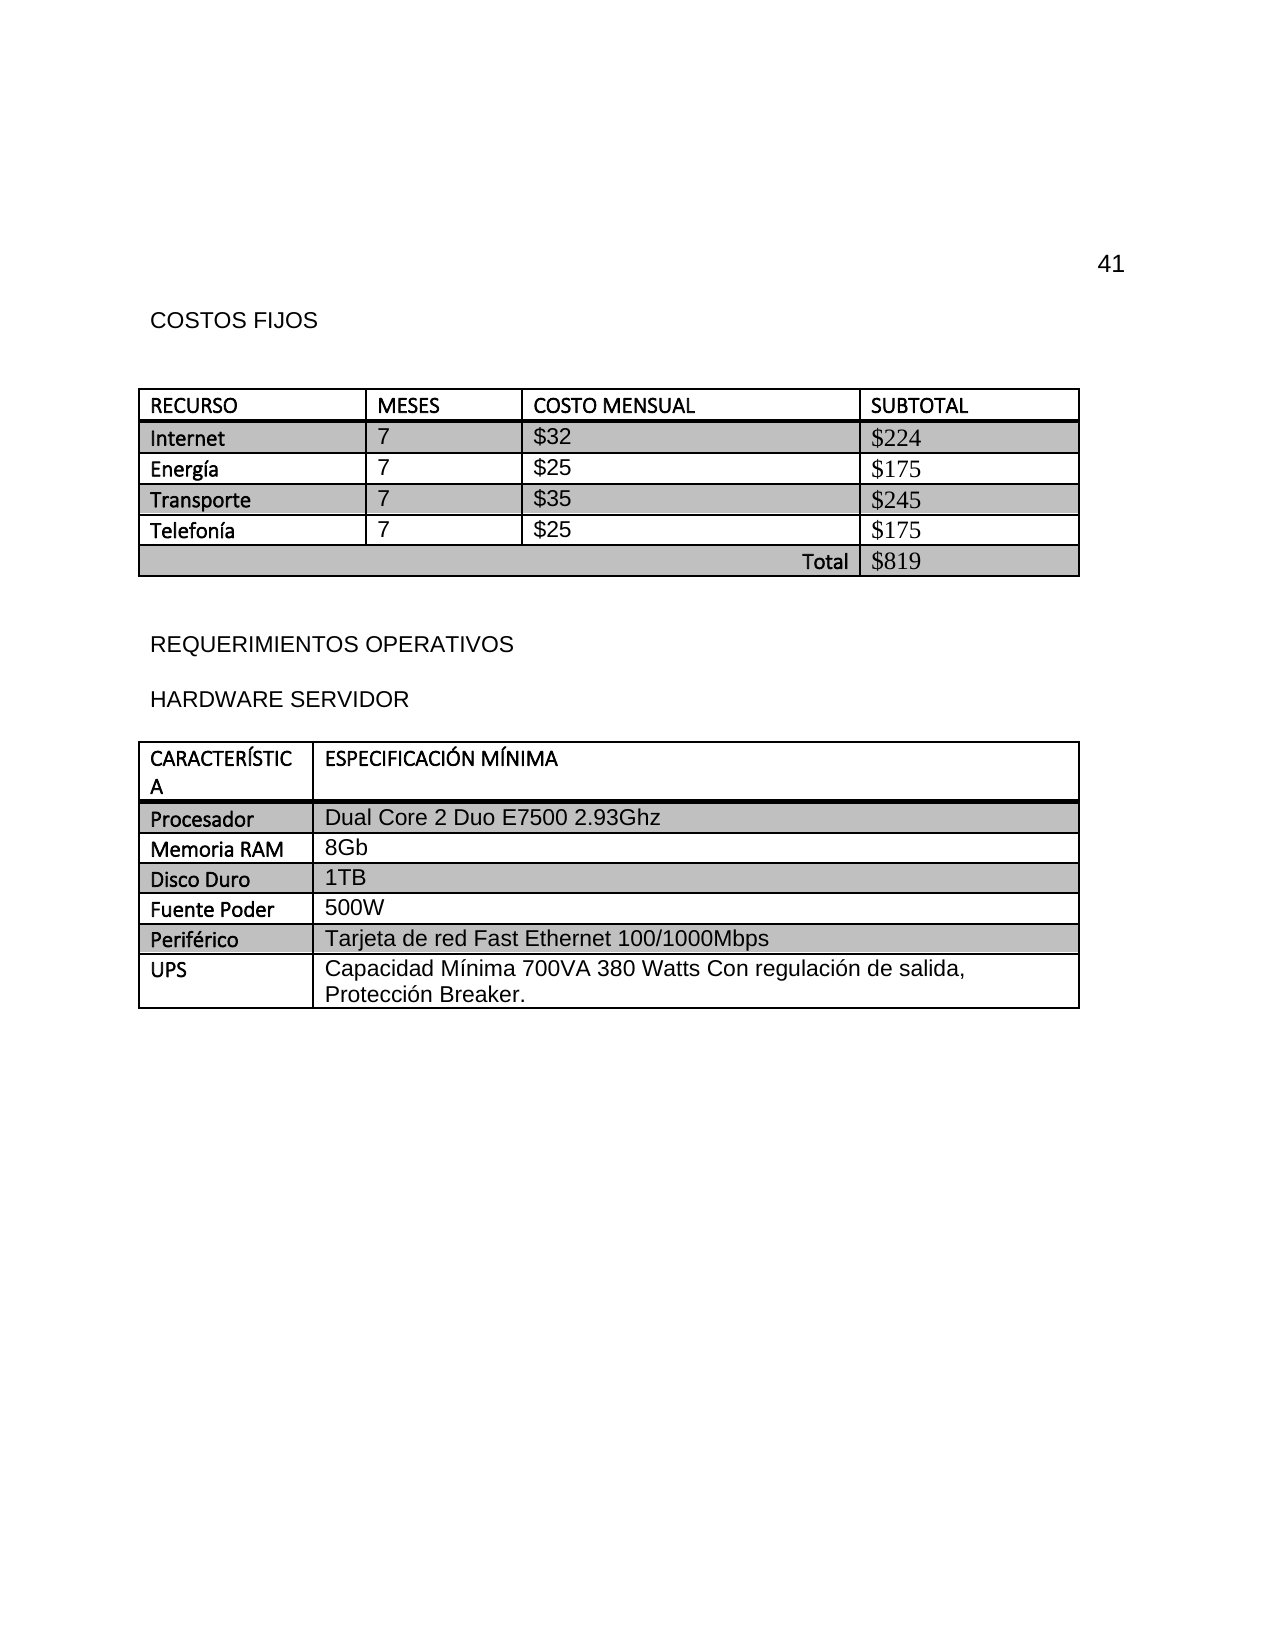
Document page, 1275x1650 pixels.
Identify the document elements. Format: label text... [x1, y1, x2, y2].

table_cell Telefonía [140, 516, 365, 544]
table_cell Transporte [140, 485, 365, 513]
table_cell Periférico [140, 925, 312, 952]
table_cell $35 [523, 485, 859, 513]
table_cell $25 [523, 454, 859, 483]
table_cell 7 [367, 423, 521, 452]
table_cell Disco Duro [140, 864, 312, 892]
table_cell $25 [523, 516, 859, 544]
table_cell 7 [367, 454, 521, 483]
table_cell $175 [861, 516, 1078, 544]
table_header COSTO MENSUAL [523, 390, 859, 418]
table_cell Capacidad Mínima 700VA 380 Watts Con regulación de salida, Protección Breaker. [314, 955, 1078, 1007]
table_cell $32 [523, 423, 859, 452]
table_cell Tarjeta de red Fast Ethernet 100/1000Mbps [314, 925, 1078, 952]
table_cell 7 [367, 516, 521, 544]
table_header CARACTERÍSTICA [140, 743, 312, 799]
text HARDWARE SERVIDOR [150, 686, 1125, 712]
table_cell Internet [140, 423, 365, 452]
table_cell 7 [367, 485, 521, 513]
table_cell $175 [861, 454, 1078, 483]
table_cell Memoria RAM [140, 834, 312, 862]
table_cell Total [140, 546, 859, 575]
table_cell $819 [861, 546, 1078, 575]
table_cell 8Gb [314, 834, 1078, 862]
text COSTOS FIJOS [150, 307, 1125, 333]
table_cell $224 [861, 423, 1078, 452]
table_cell Fuente Poder [140, 894, 312, 922]
table_header ESPECIFICACIÓN MÍNIMA [314, 743, 1078, 799]
table_header MESES [367, 390, 521, 418]
text REQUERIMIENTOS OPERATIVOS [150, 631, 1125, 657]
table_header RECURSO [140, 390, 365, 418]
table_cell Procesador [140, 804, 312, 832]
table_cell 1TB [314, 864, 1078, 892]
table_cell Energía [140, 454, 365, 483]
table_cell 500W [314, 894, 1078, 922]
table_cell Dual Core 2 Duo E7500 2.93Ghz [314, 804, 1078, 832]
table_header SUBTOTAL [861, 390, 1078, 418]
table_cell $245 [861, 485, 1078, 513]
table_cell UPS [140, 955, 312, 1007]
